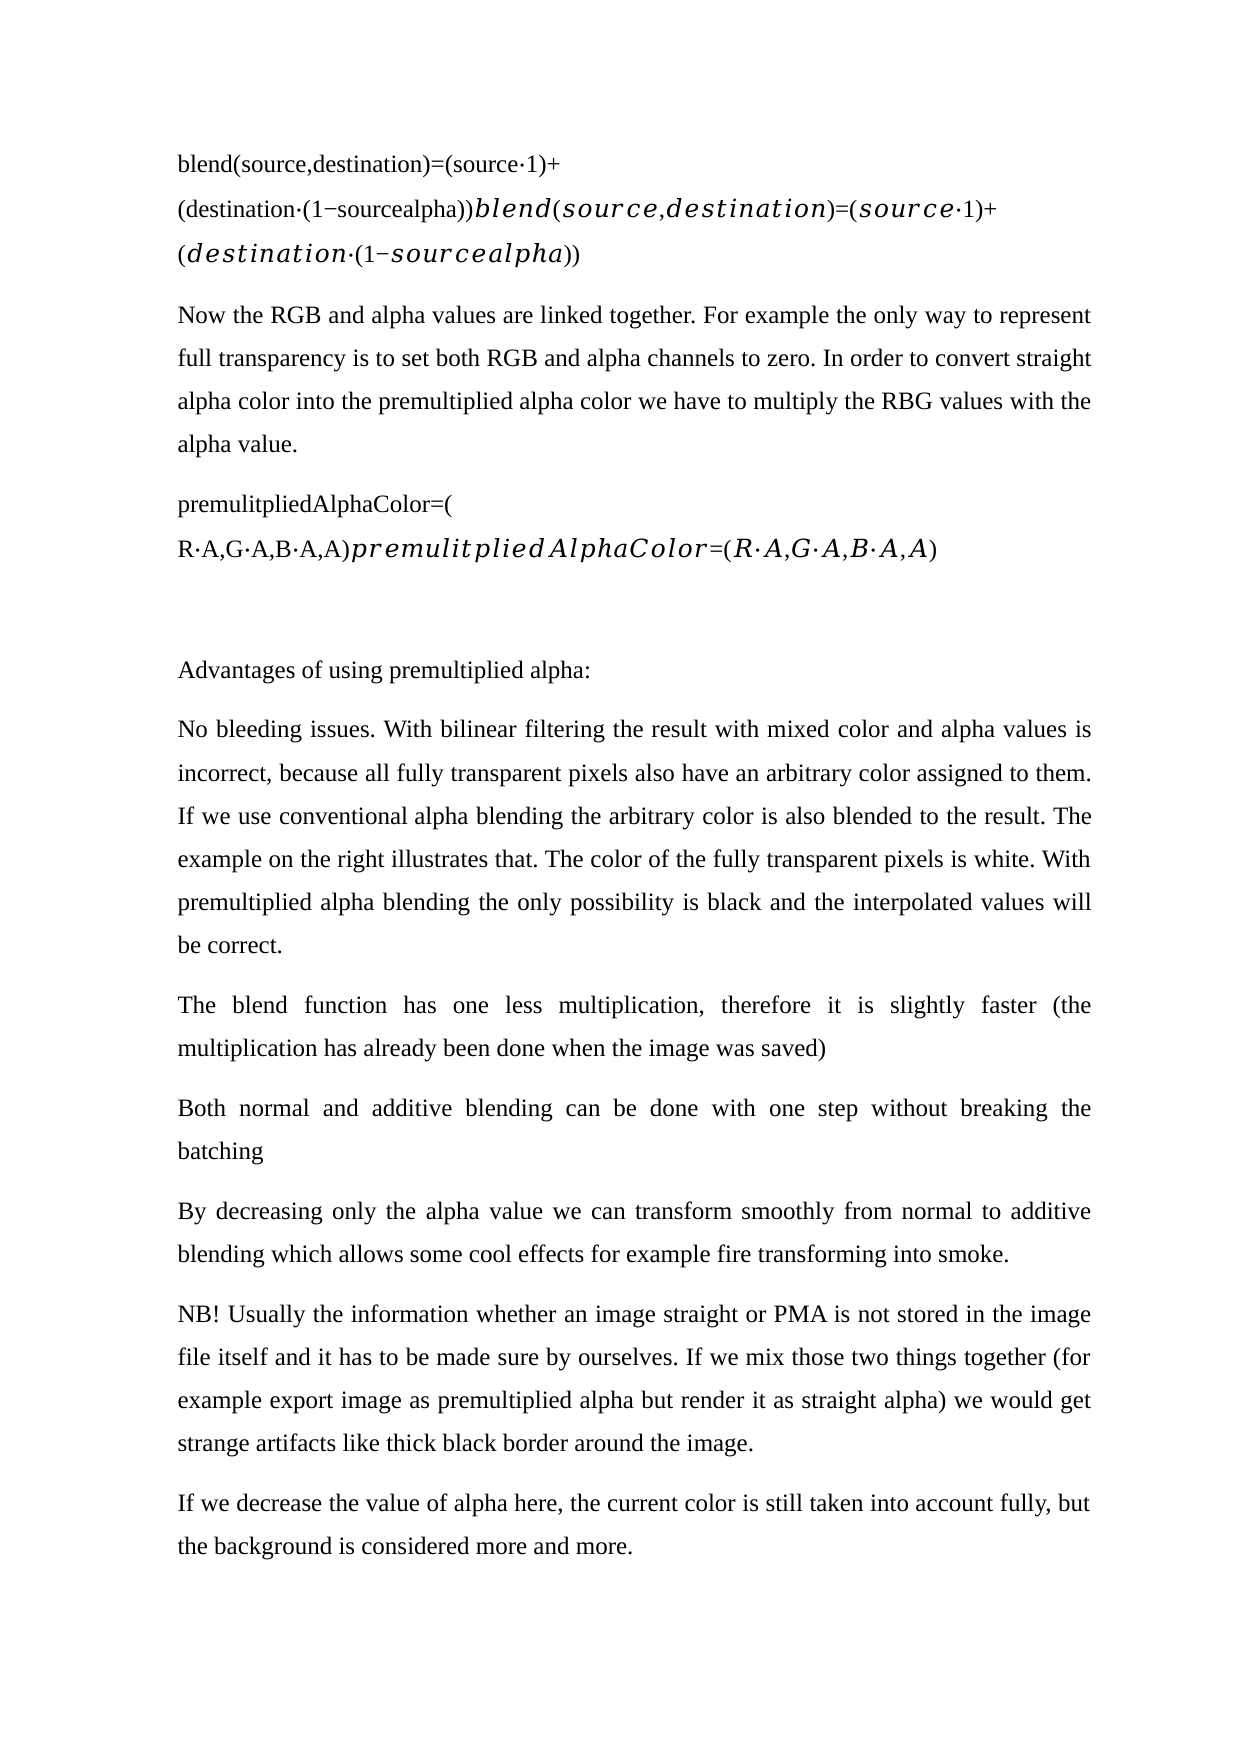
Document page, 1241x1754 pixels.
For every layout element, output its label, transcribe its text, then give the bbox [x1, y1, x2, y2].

text Both normal and additive blending can be done with one step without breaking the batching [177, 1093, 1092, 1165]
text The blend function has one less multiplication, therefore it is slightly faster (the multiplication has already been done when the image was saved) [177, 990, 1092, 1062]
text Now the RGB and alpha values are linked together. For example the only way to represent full transparency is to set both RGB and alpha channels to zero. In order to convert straight alpha color into the premultiplied alpha color we have to multiply the RBG values with the alpha value. [177, 300, 1092, 458]
text Advantages of using premultiplied alpha: [177, 655, 1092, 683]
text By decreasing only the alpha value we can transform smoothly from normal to additive blending which allows some cool effects for example fire transforming into smoke. [177, 1196, 1092, 1268]
text blend(source,destination)=(source⋅1)+(destination⋅(1−sourcealpha))𝑏𝑙𝑒𝑛𝑑(𝑠𝑜𝑢𝑟𝑐𝑒,𝑑𝑒𝑠𝑡𝑖𝑛𝑎𝑡𝑖𝑜𝑛)=(𝑠𝑜𝑢𝑟𝑐𝑒⋅1)+(𝑑𝑒𝑠𝑡𝑖𝑛𝑎𝑡𝑖𝑜𝑛⋅(1−𝑠𝑜𝑢𝑟𝑐𝑒𝑎𝑙𝑝ℎ𝑎)) [177, 148, 1092, 268]
text NB! Usually the information whether an image straight or PMA is not stored in the image file itself and it has to be made sure by ourselves. If we mix those two things together (for example export image as premultiplied alpha but render it as straight alpha) we would get strange artifacts like thick black border around the image. [177, 1299, 1092, 1457]
text If we decrease the value of alpha here, the current color is still taken into account fully, but the background is considered more and more. [177, 1488, 1092, 1560]
text premulitpliedAlphaColor=(R⋅A,G⋅A,B⋅A,A)𝑝𝑟𝑒𝑚𝑢𝑙𝑖𝑡𝑝𝑙𝑖𝑒𝑑𝐴𝑙𝑝ℎ𝑎𝐶𝑜𝑙𝑜𝑟=(𝑅⋅𝐴,𝐺⋅𝐴,𝐵⋅𝐴,𝐴) [177, 489, 1092, 563]
text No bleeding issues. With bilinear filtering the result with mixed color and alpha values is incorrect, because all fully transparent pixels also have an arbitrary color assigned to them. If we use conventional alpha blending the arbitrary color is also blended to the result. The example on the right illustrates that. The color of the fully transparent pixels is white. With premultiplied alpha blending the only possibility is black and the interpolated values will be correct. [177, 714, 1092, 959]
